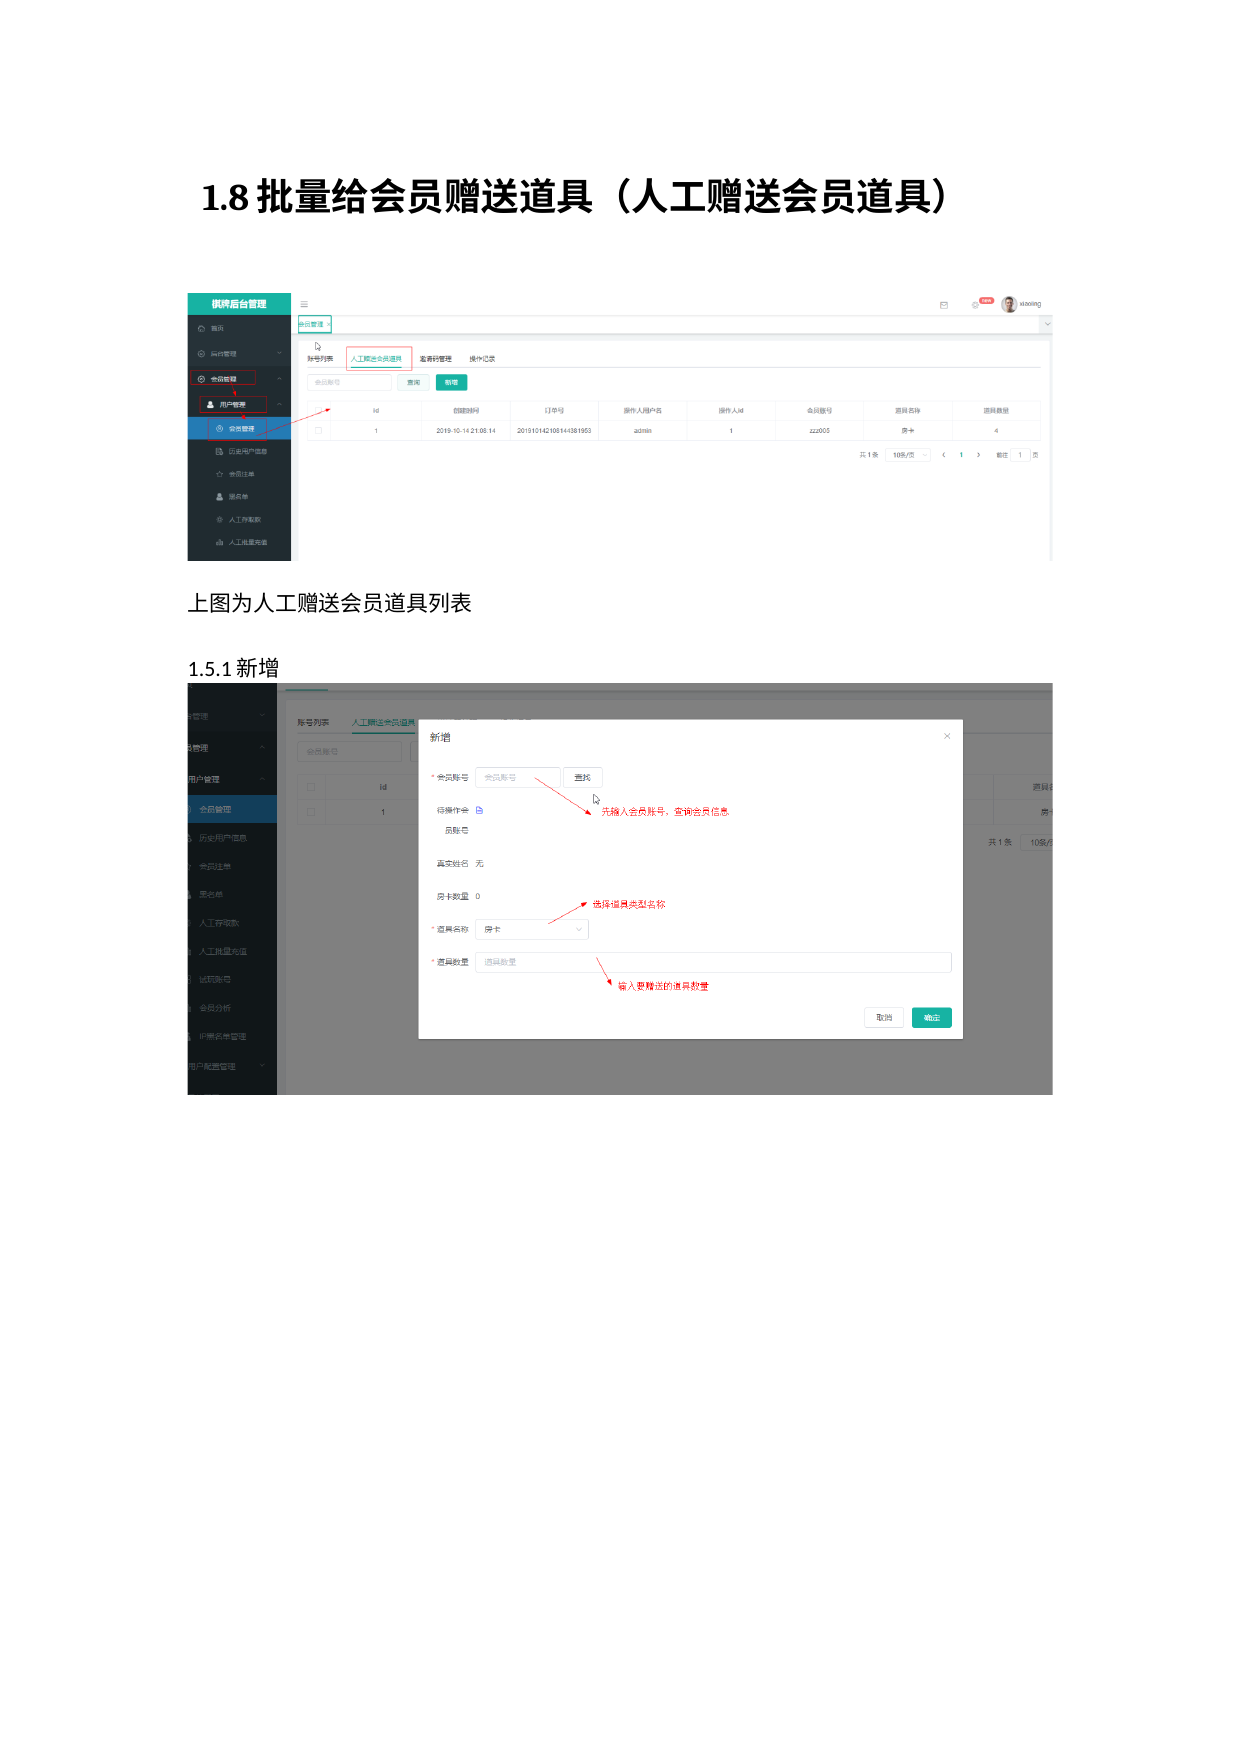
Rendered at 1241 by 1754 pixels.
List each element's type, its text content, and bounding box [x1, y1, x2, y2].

picture [187, 683, 1053, 1095]
text 上图为人工赠送会员道具列表 [187, 586, 1053, 618]
subtitle 1.8批量给会员赠送道具（人工赠送会员道具） [202, 162, 1053, 227]
text 1.5.1新增 [187, 651, 1053, 683]
picture [187, 293, 1053, 561]
